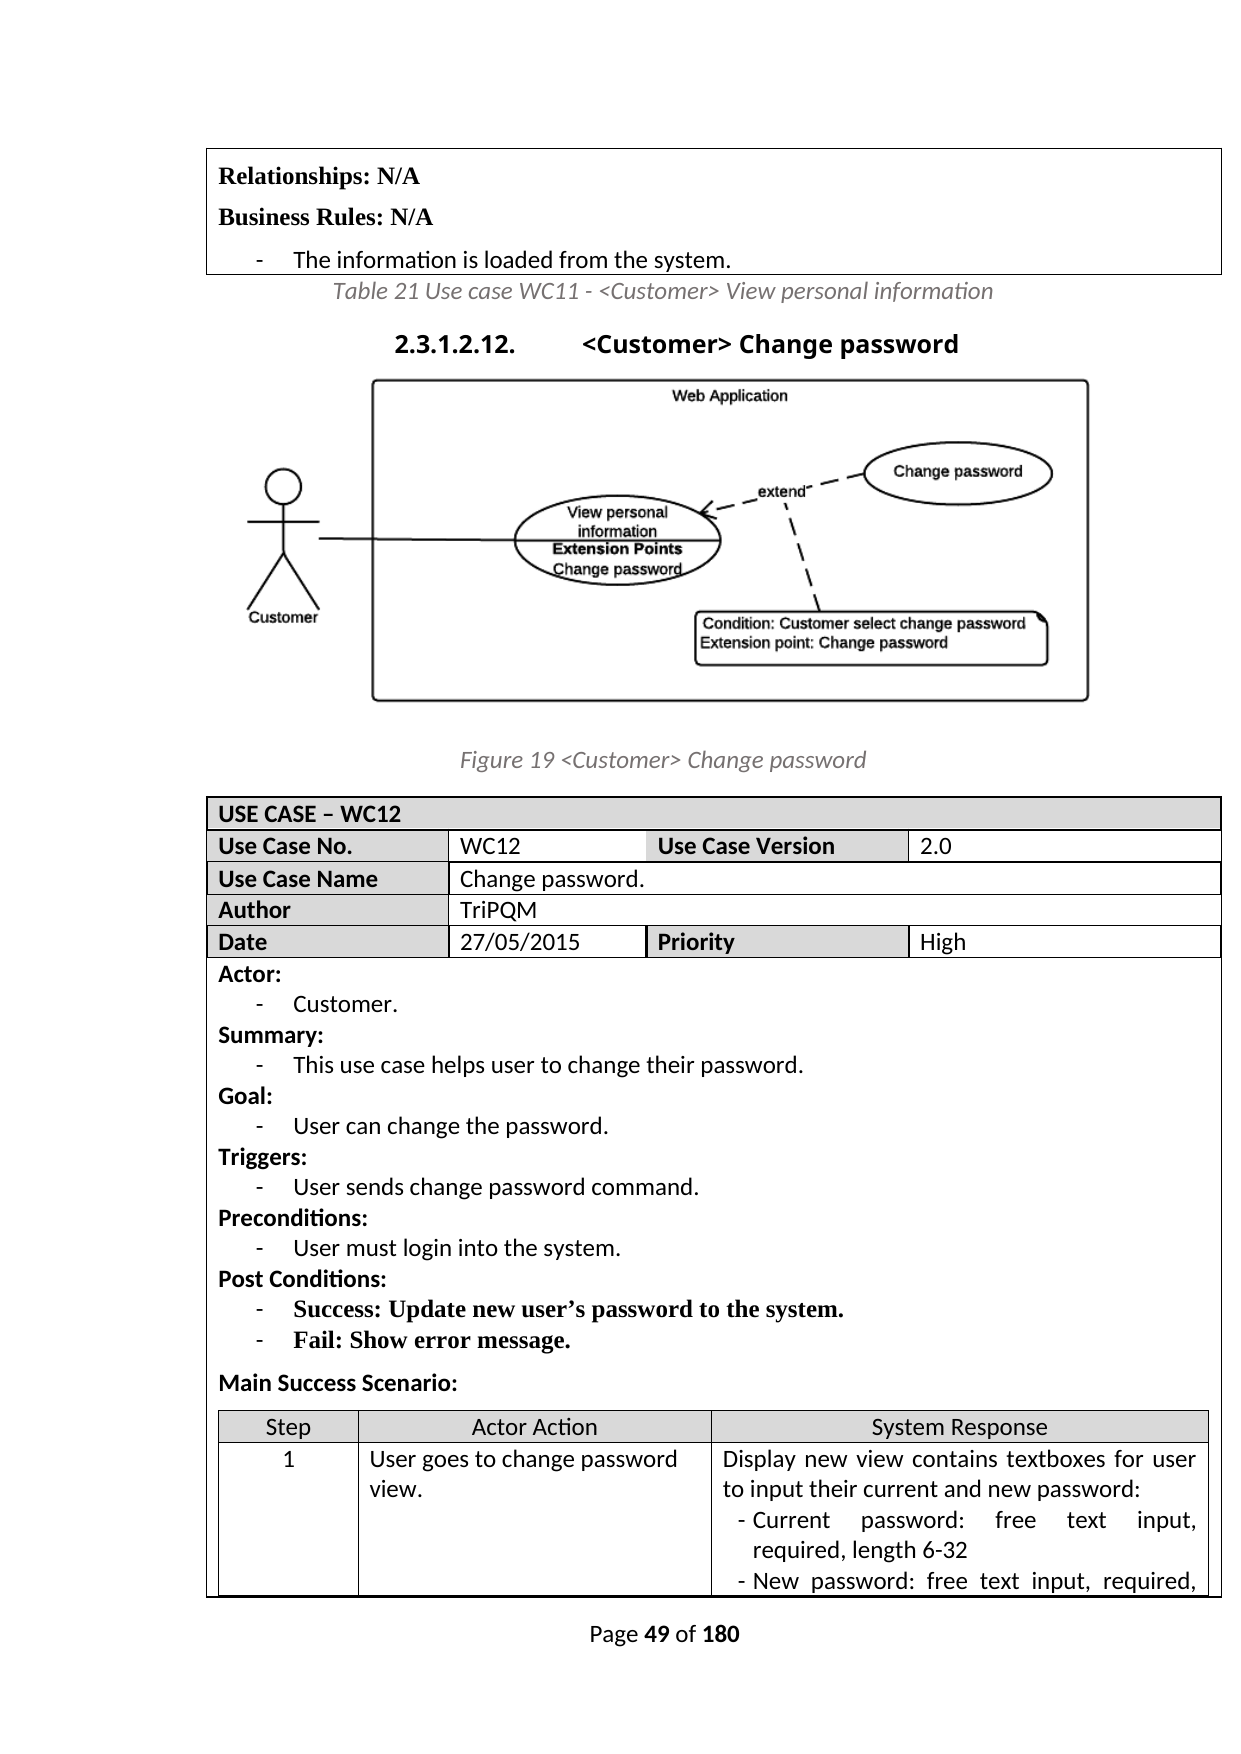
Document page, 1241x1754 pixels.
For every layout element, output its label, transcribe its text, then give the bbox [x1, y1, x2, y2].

text Table 21 Use case WC11 - <Customer> View personal information [207, 275, 1122, 306]
table_cell High [910, 926, 1220, 957]
picture [208, 363, 1121, 726]
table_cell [207, 958, 1221, 1596]
table_cell Use Case Name [208, 862, 448, 894]
subtitle <Customer> Change password [394, 327, 1122, 361]
table_cell 27/05/2015 [450, 926, 645, 957]
table_cell WC12 [449, 831, 646, 861]
table_cell Author [207, 895, 448, 925]
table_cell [207, 149, 1221, 274]
table_header USE CASE – WC12 [208, 798, 1220, 828]
table_cell Use Case Version [646, 831, 908, 861]
table_cell TriPQM [449, 895, 1221, 925]
table_cell Priority [648, 926, 908, 957]
table_cell Change password. [450, 863, 1220, 894]
table_cell 2.0 [909, 831, 1221, 861]
table_cell Use Case No. [207, 831, 448, 861]
text Figure 19 <Customer> Change password [207, 744, 1122, 775]
table_cell Date [208, 926, 448, 957]
